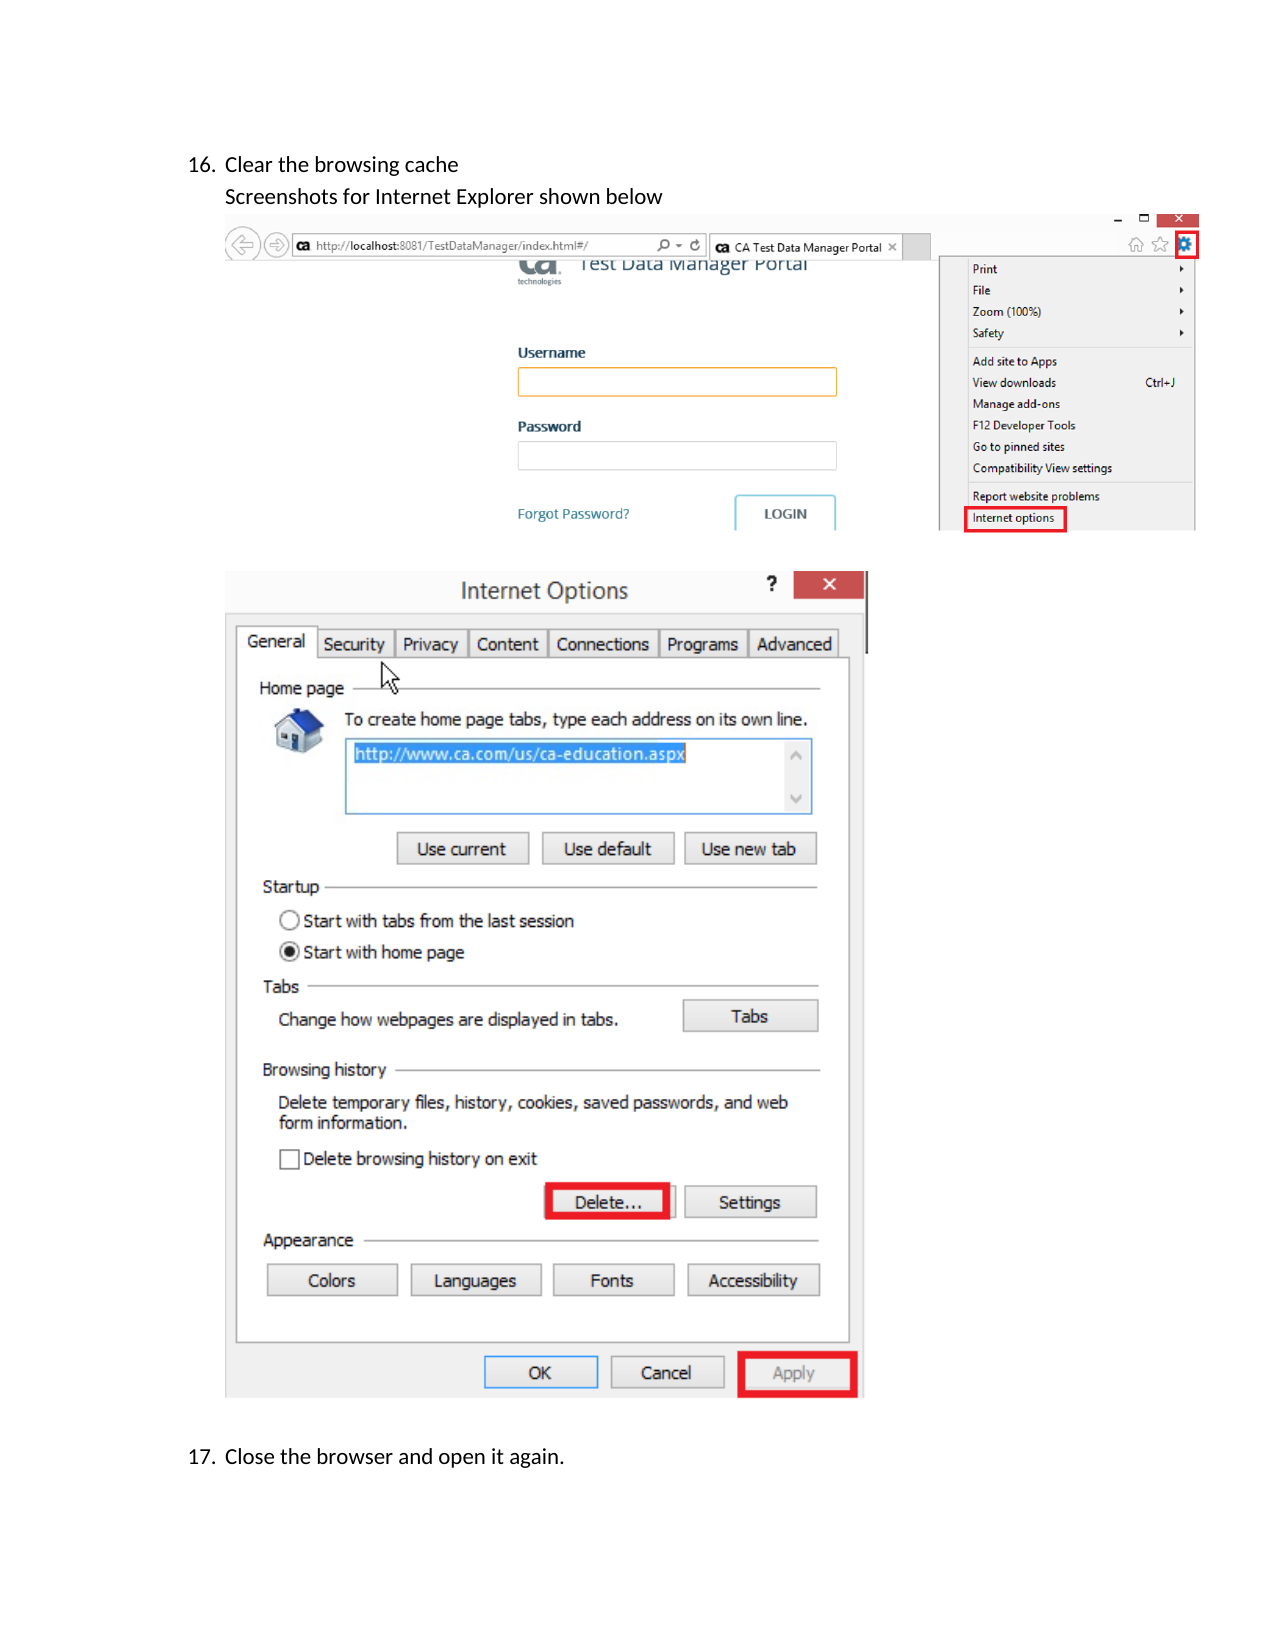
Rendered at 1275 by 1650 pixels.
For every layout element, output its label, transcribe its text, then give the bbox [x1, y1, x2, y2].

list Clear the browsing cache [187, 150, 1125, 178]
list Screenshots for Internet Explorer shown below [225, 182, 1125, 210]
picture [225, 571, 869, 1406]
picture [225, 214, 1199, 535]
list Close the browser and open it again. [187, 1442, 1125, 1470]
